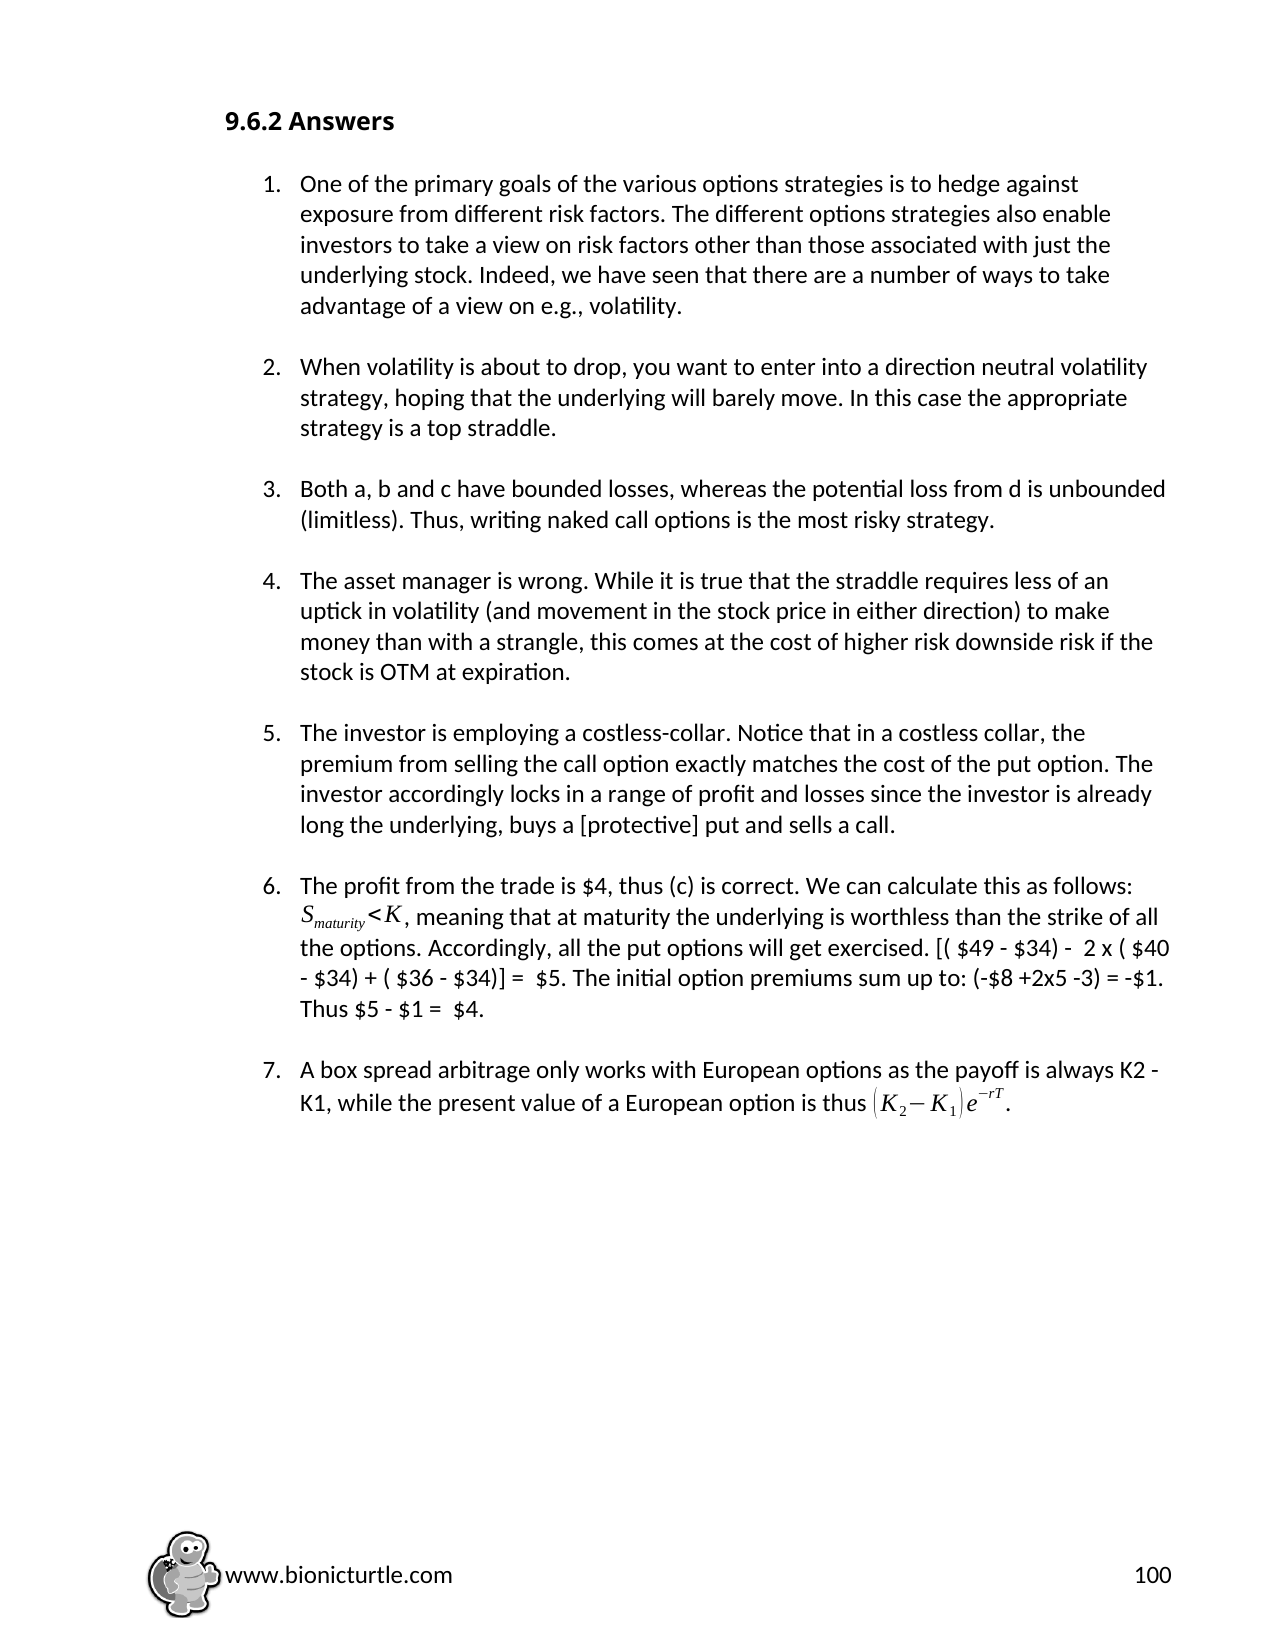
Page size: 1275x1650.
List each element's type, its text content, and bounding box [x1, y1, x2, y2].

list Both a, b and c have bounded losses, whereas the potential loss from d is unbounded (limitless). Thus, writing naked call options is the most risky strategy. [262, 473, 1172, 565]
subtitle 9.6.2 Answers [225, 103, 1172, 138]
list One of the primary goals of the various options strategies is to hedge against exposure from different risk factors. The different options strategies also enable investors to take a view on risk factors other than those associated with just the underlying stock. Indeed, we have seen that there are a number of ways to take advantage of a view on e.g., volatility. [262, 168, 1172, 351]
list The investor is employing a costless-collar. Notice that in a costless collar, the premium from selling the call option exactly matches the cost of the put option. The investor accordingly locks in a range of profit and losses since the investor is already long the underlying, buys a [protective] put and sells a call. [262, 717, 1172, 870]
list A box spread arbitrage only works with European options as the payoff is always K2 - K1, while the present value of a European option is thus . [262, 1054, 1172, 1121]
list The asset manager is wrong. While it is true that the straddle requires less of an uptick in volatility (and movement in the stock price in either direction) to make money than with a strangle, this comes at the cost of higher risk downside risk if the stock is OTM at expiration. [262, 565, 1172, 717]
list The profit from the trade is $4, thus (c) is correct. We can calculate this as follows:, meaning that at maturity the underlying is worthless than the strike of all the options. Accordingly, all the put options will get exercised. [( $49 - $34) - 2 x ( $40 - $34) + ( $36 - $34)] = $5. The initial option premiums sum up to: (-$8 +2x5 -3) = -$1. Thus $5 - $1 = $4. [262, 870, 1172, 1023]
list When volatility is about to drop, you want to enter into a direction neutral volatility strategy, hoping that the underlying will barely move. In this case the appropriate strategy is a top straddle. [262, 351, 1172, 473]
